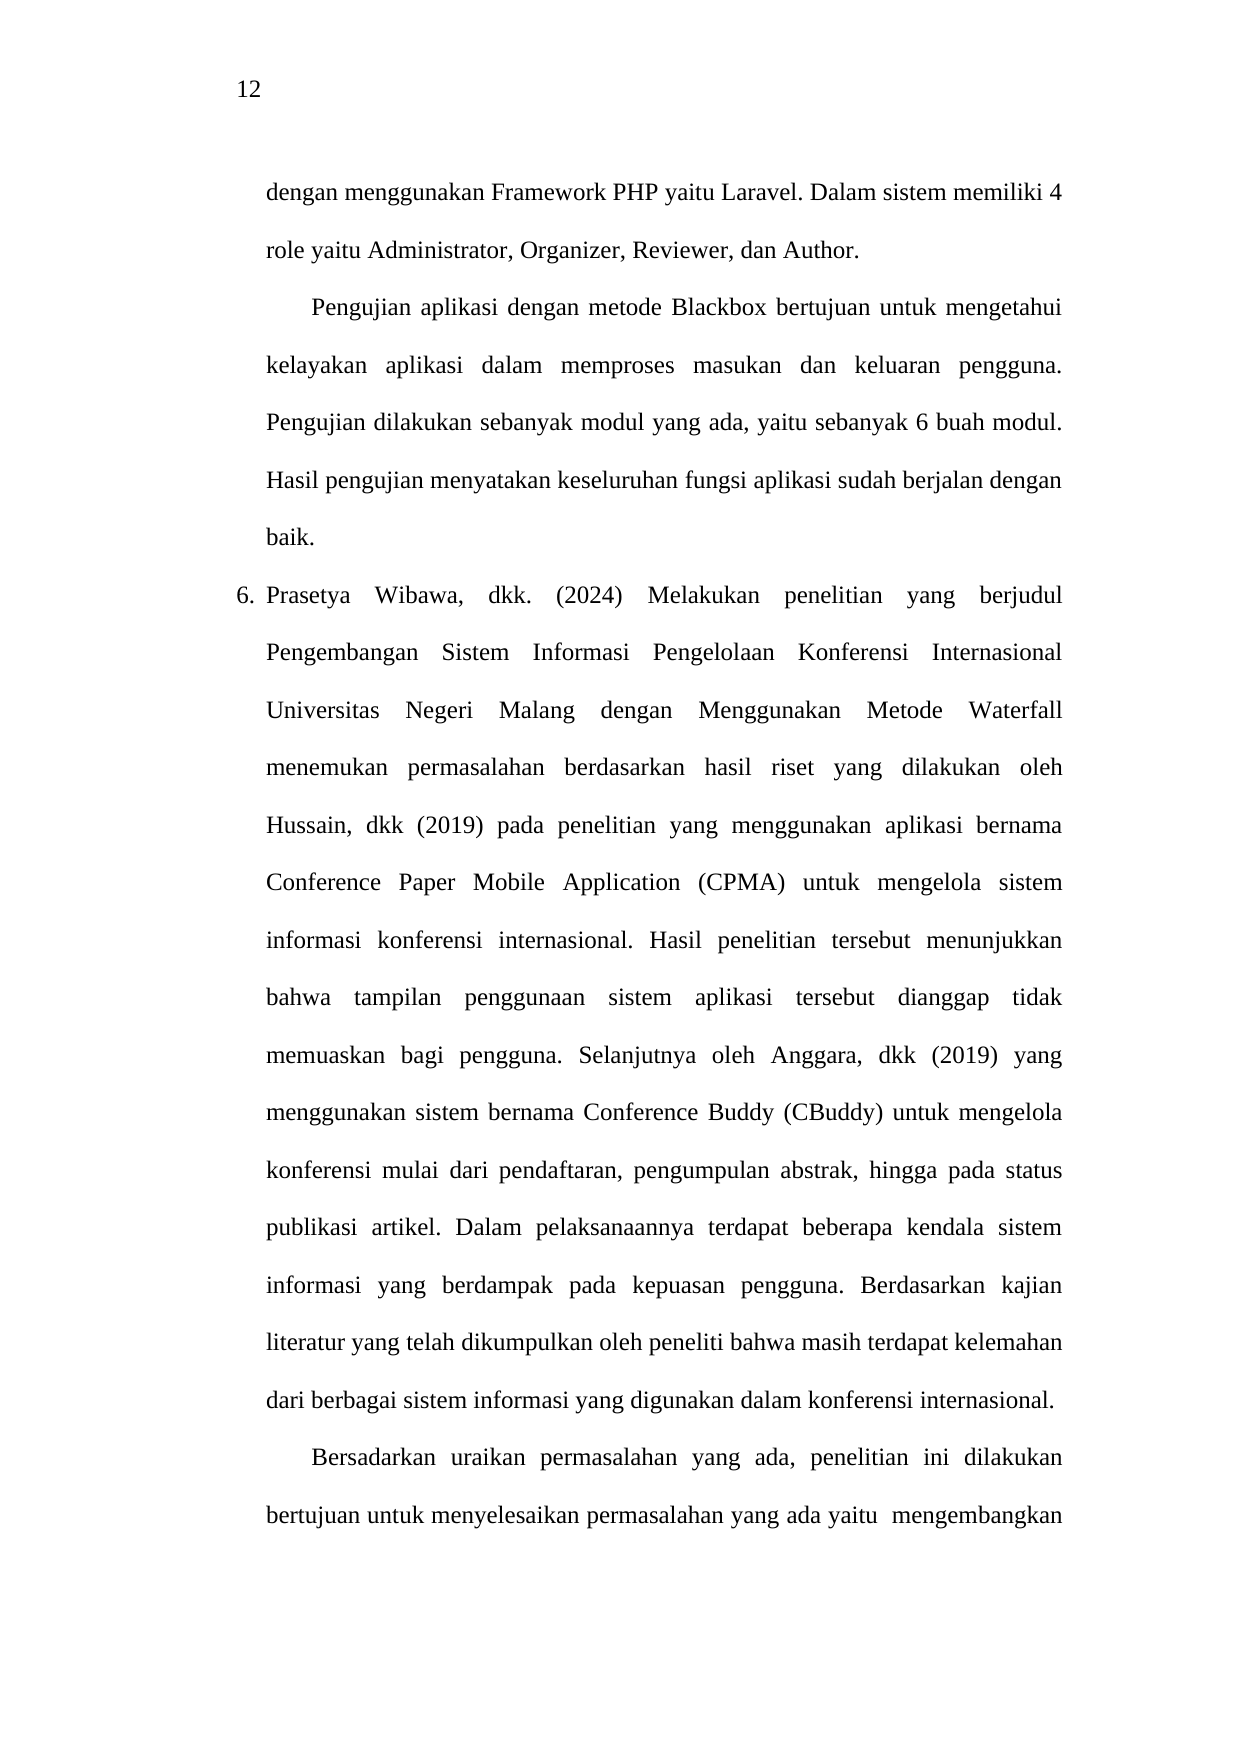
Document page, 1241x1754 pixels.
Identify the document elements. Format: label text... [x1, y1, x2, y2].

list Pengujian aplikasi dengan metode Blackbox bertujuan untuk mengetahui kelayakan aplikasi dalam memproses masukan dan keluaran pengguna. Pengujian dilakukan sebanyak modul yang ada, yaitu sebanyak 6 buah modul. Hasil pengujian menyatakan keseluruhan fungsi aplikasi sudah berjalan dengan baik. [266, 292, 1063, 551]
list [266, 1442, 1063, 1528]
list Melakukan penelitian yang berjudul Pengembangan Sistem Informasi Pengelolaan Konferensi Internasional Universitas Negeri Malang dengan Menggunakan Metode Waterfall menemukan permasalahan berdasarkan hasil riset yang dilakukan oleh Hussain, dkk (2019) pada penelitian yang menggunakan aplikasi bernama Conference Paper Mobile Application (CPMA) untuk mengelola sistem informasi konferensi internasional. Hasil penelitian tersebut menunjukkan bahwa tampilan penggunaan sistem aplikasi tersebut dianggap tidak memuaskan bagi pengguna. Selanjutnya oleh Anggara, dkk (2019) yang menggunakan sistem bernama Conference Buddy (CBuddy) untuk mengelola konferensi mulai dari pendaftaran, pengumpulan abstrak, hingga pada status publikasi artikel. Dalam pelaksanaannya terdapat beberapa kendala sistem informasi yang berdampak pada kepuasan pengguna. Berdasarkan kajian literatur yang telah dikumpulkan oleh peneliti bahwa masih terdapat kelemahan dari berbagai sistem informasi yang digunakan dalam konferensi internasional. [236, 580, 1063, 1413]
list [266, 177, 1063, 263]
